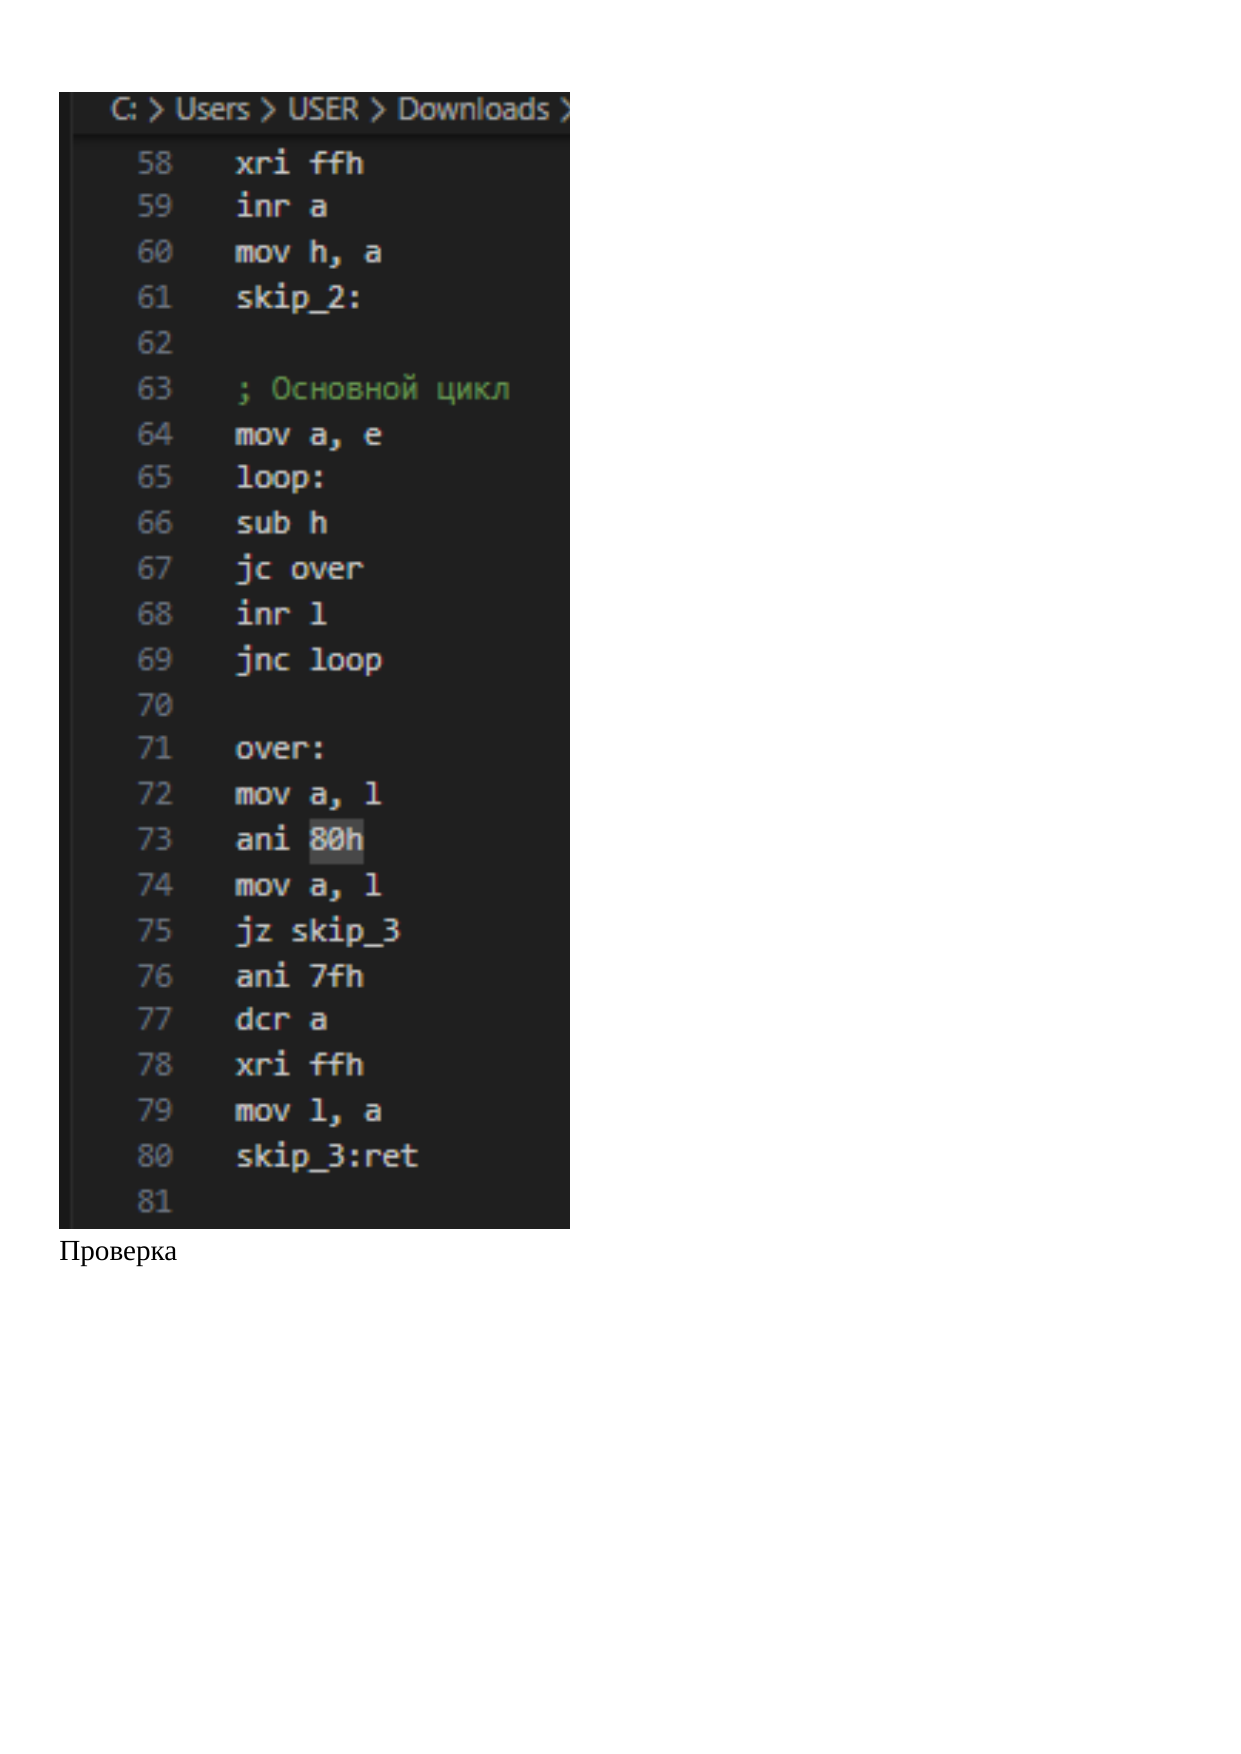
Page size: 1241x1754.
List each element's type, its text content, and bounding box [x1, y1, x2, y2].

picture [59, 92, 570, 1229]
text Проверка [59, 1233, 1181, 1266]
